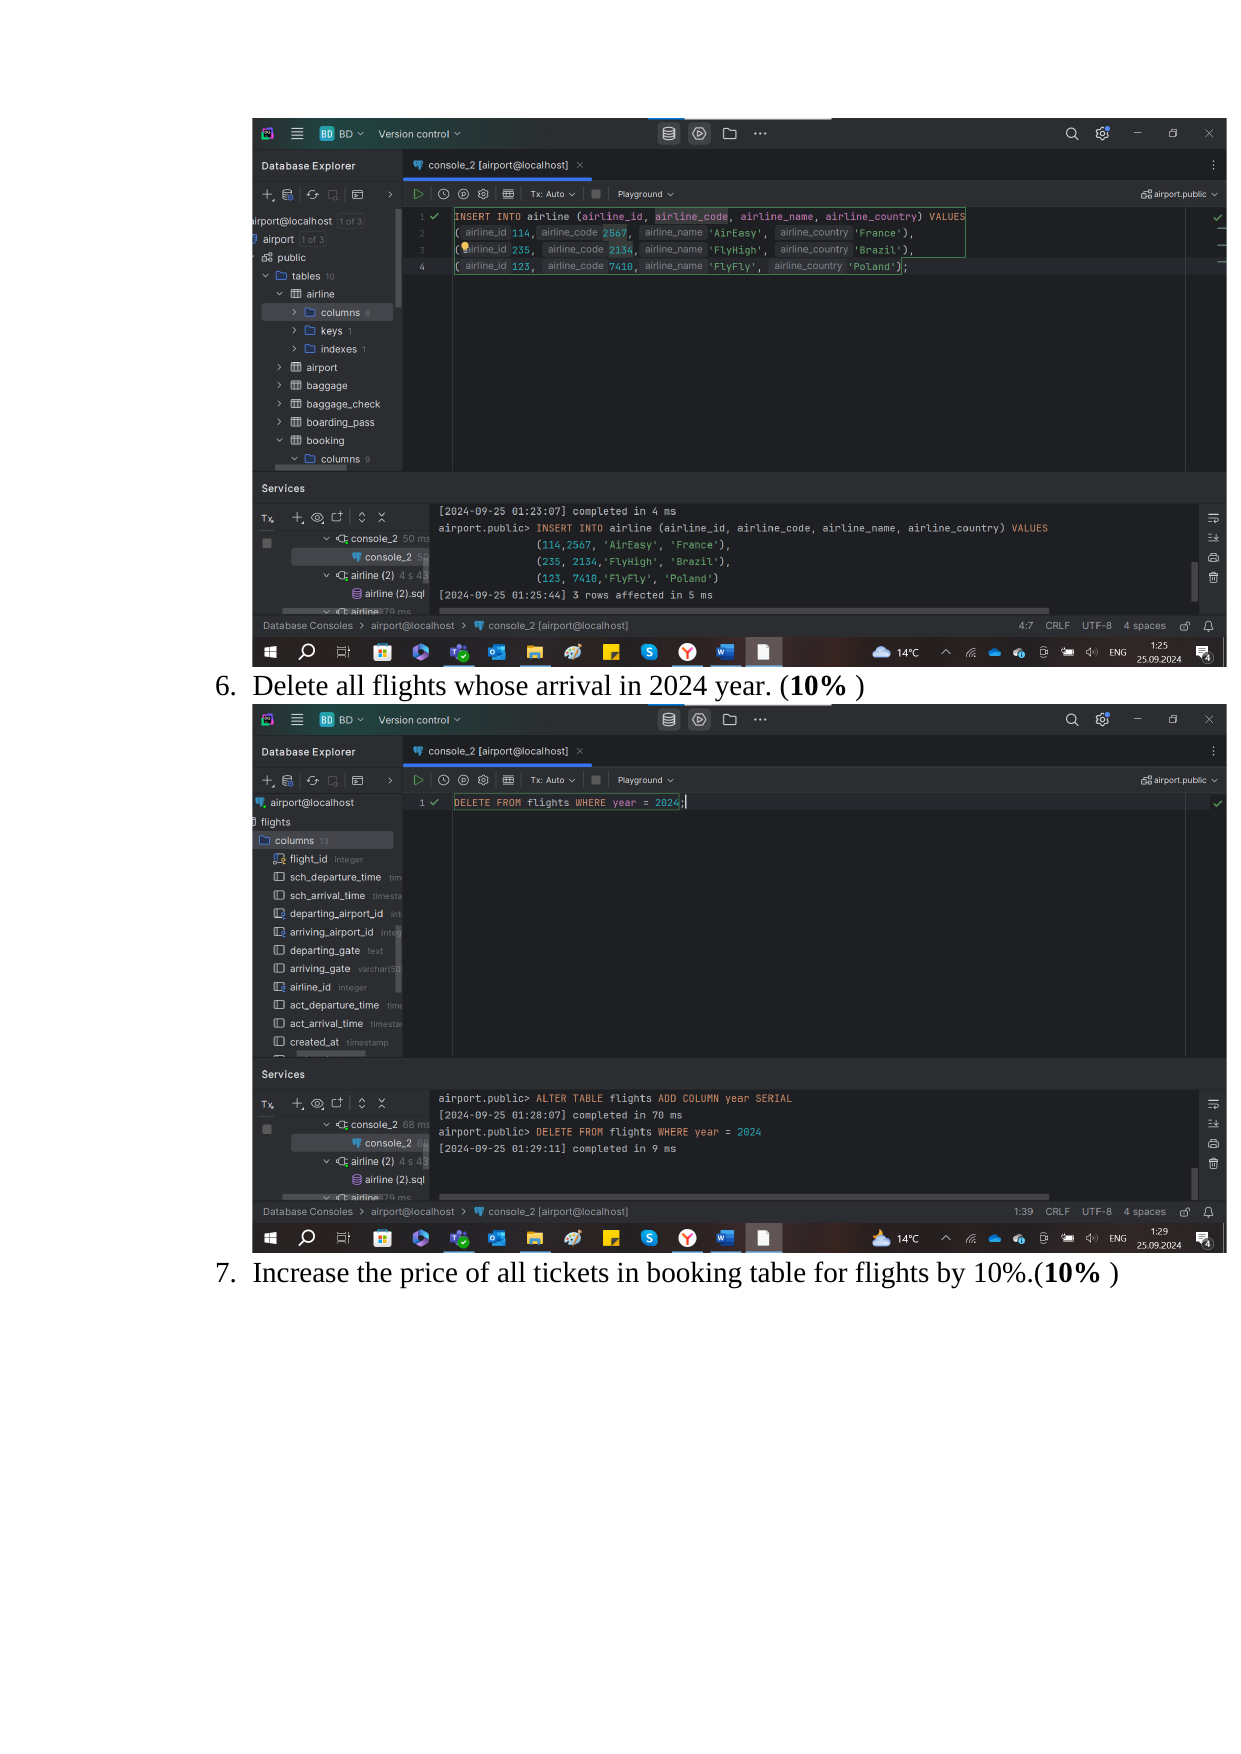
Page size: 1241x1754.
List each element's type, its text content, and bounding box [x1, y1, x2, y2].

picture [252, 704, 1227, 1253]
list Delete all flights whose arrival in 2024 year. (10% ) [215, 668, 1152, 702]
picture [252, 118, 1227, 667]
list Increase the price of all tickets in booking table for flights by 10%.(10% ) [215, 1255, 1152, 1288]
